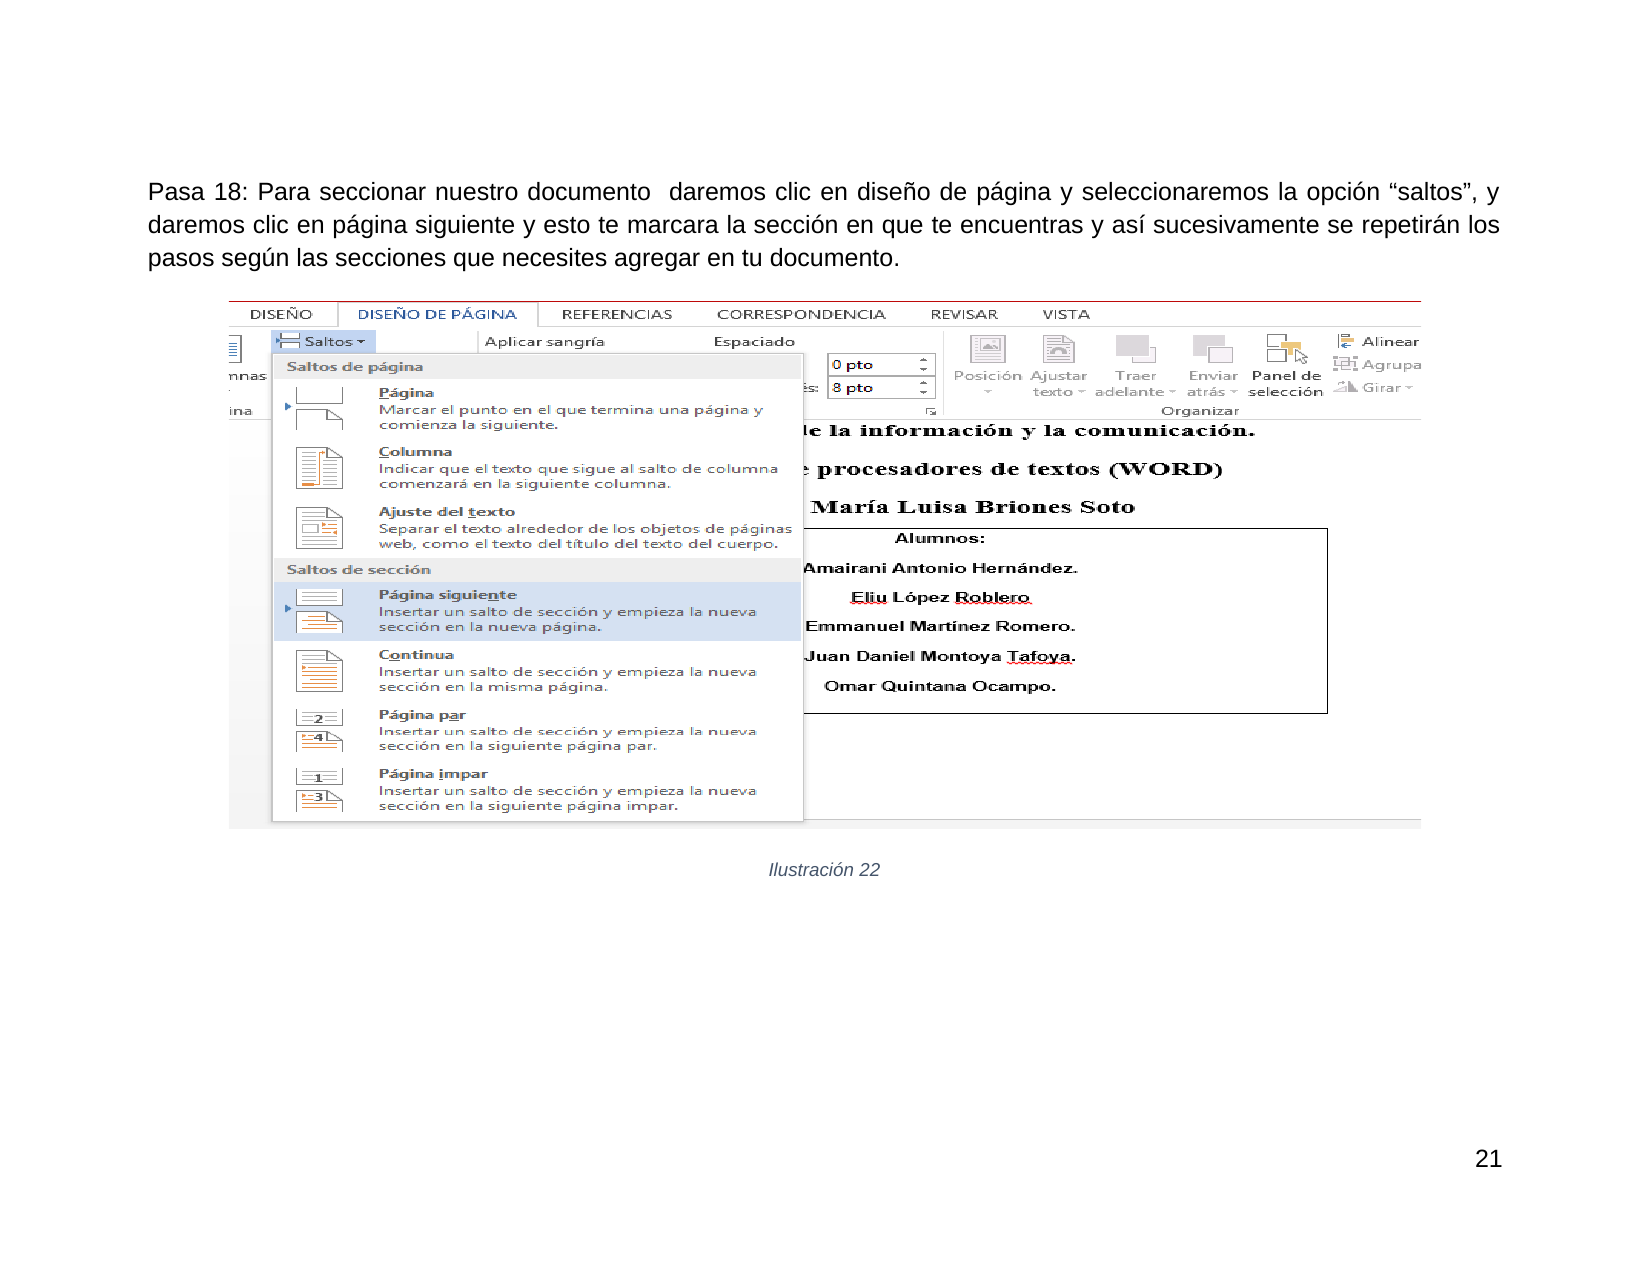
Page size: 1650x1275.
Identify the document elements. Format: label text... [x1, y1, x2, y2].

text Ilustración 22 [148, 858, 1502, 880]
picture [228, 301, 1422, 829]
text Pasa 18: Para seccionar nuestro documento daremos clic en diseño de página y seleccionaremos la opción “saltos”, y daremos clic en página siguiente y esto te marcara la sección en que te encuentras y así sucesivamente se repetirán los pasos según las secciones que necesites agregar en tu documento. [148, 177, 1502, 272]
